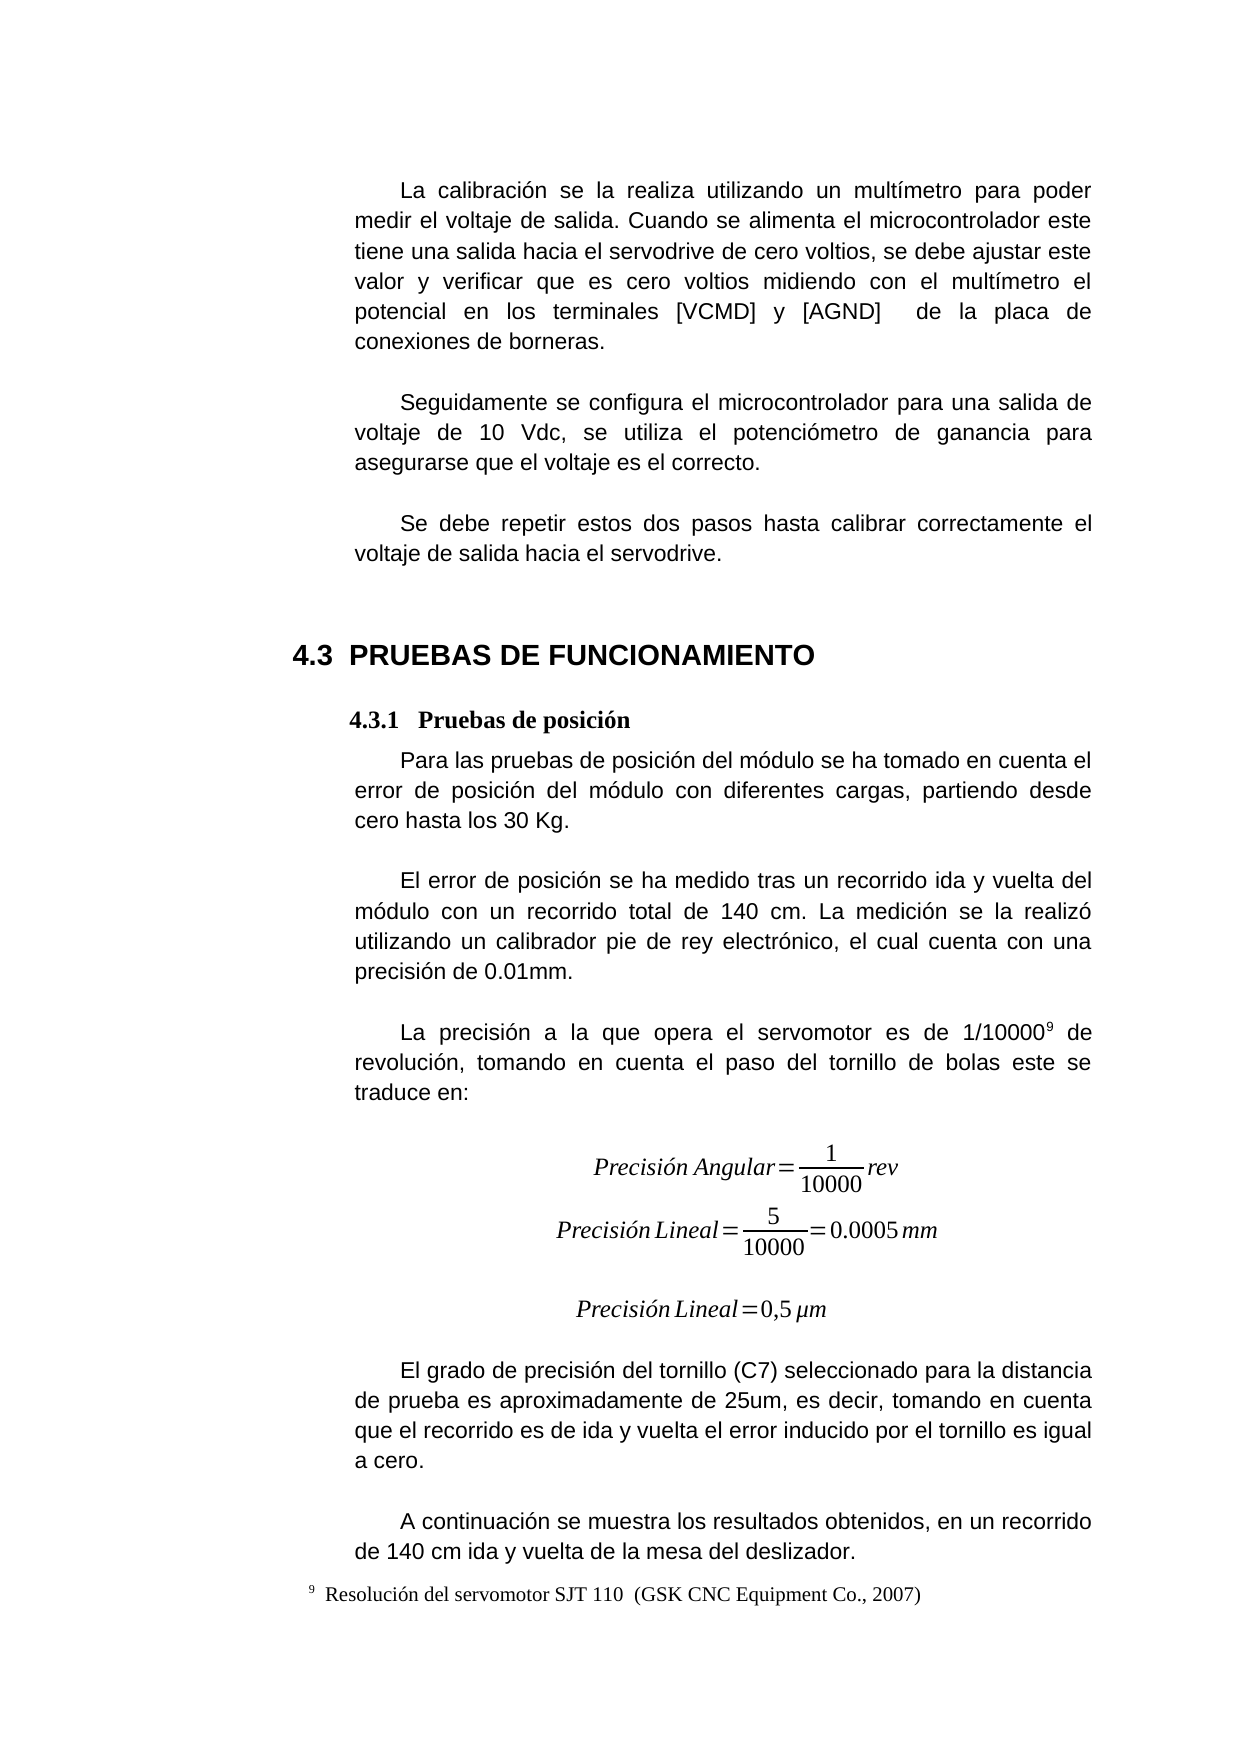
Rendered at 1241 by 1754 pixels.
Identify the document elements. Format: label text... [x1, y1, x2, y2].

subtitle 4.3 PRUEBAS DE FUNCIONAMIENTO [263, 638, 1092, 671]
text Se debe repetir estos dos pasos hasta calibrar correctamente el voltaje de salida hacia el servodrive. [354, 509, 1092, 566]
text El error de posición se ha medido tras un recorrido ida y vuelta del módulo con un recorrido total de 140 cm. La medición se la realizó utilizando un calibrador pie de rey electrónico, el cual cuenta con una precisión de 0.01mm. [354, 867, 1092, 984]
text El grado de precisión del tornillo (C7) seleccionado para la distancia de prueba es aproximadamente de 25um, es decir, tomando en cuenta que el recorrido es de ida y vuelta el error inducido por el tornillo es igual a cero. [354, 1357, 1092, 1474]
text La precisión a la que opera el servomotor es de 1/10000 de revolución, tomando en cuenta el paso del tornillo de bolas este se traduce en: [354, 1018, 1092, 1105]
text La calibración se la realiza utilizando un multímetro para poder medir el voltaje de salida. Cuando se alimenta el microcontrolador este tiene una salida hacia el servodrive de cero voltios, se debe ajustar este valor y verificar que es cero voltios midiendo con el multímetro el potencial en los terminales [VCMD] y [AGND] de la placa de conexiones de borneras. [354, 177, 1092, 354]
text A continuación se muestra los resultados obtenidos, en un recorrido de 140 cm ida y vuelta de la mesa del deslizador. [354, 1508, 1092, 1564]
text Seguidamente se configura el microcontrolador para una salida de voltaje de 10 Vdc, se utiliza el potenciómetro de ganancia para asegurarse que el voltaje es el correcto. [354, 389, 1092, 475]
text Para las pruebas de posición del módulo se ha tomado en cuenta el error de posición del módulo con diferentes cargas, partiendo desde cero hasta los 30 Kg. [354, 747, 1092, 833]
text 4.3.1 Pruebas de posición [263, 705, 1092, 734]
